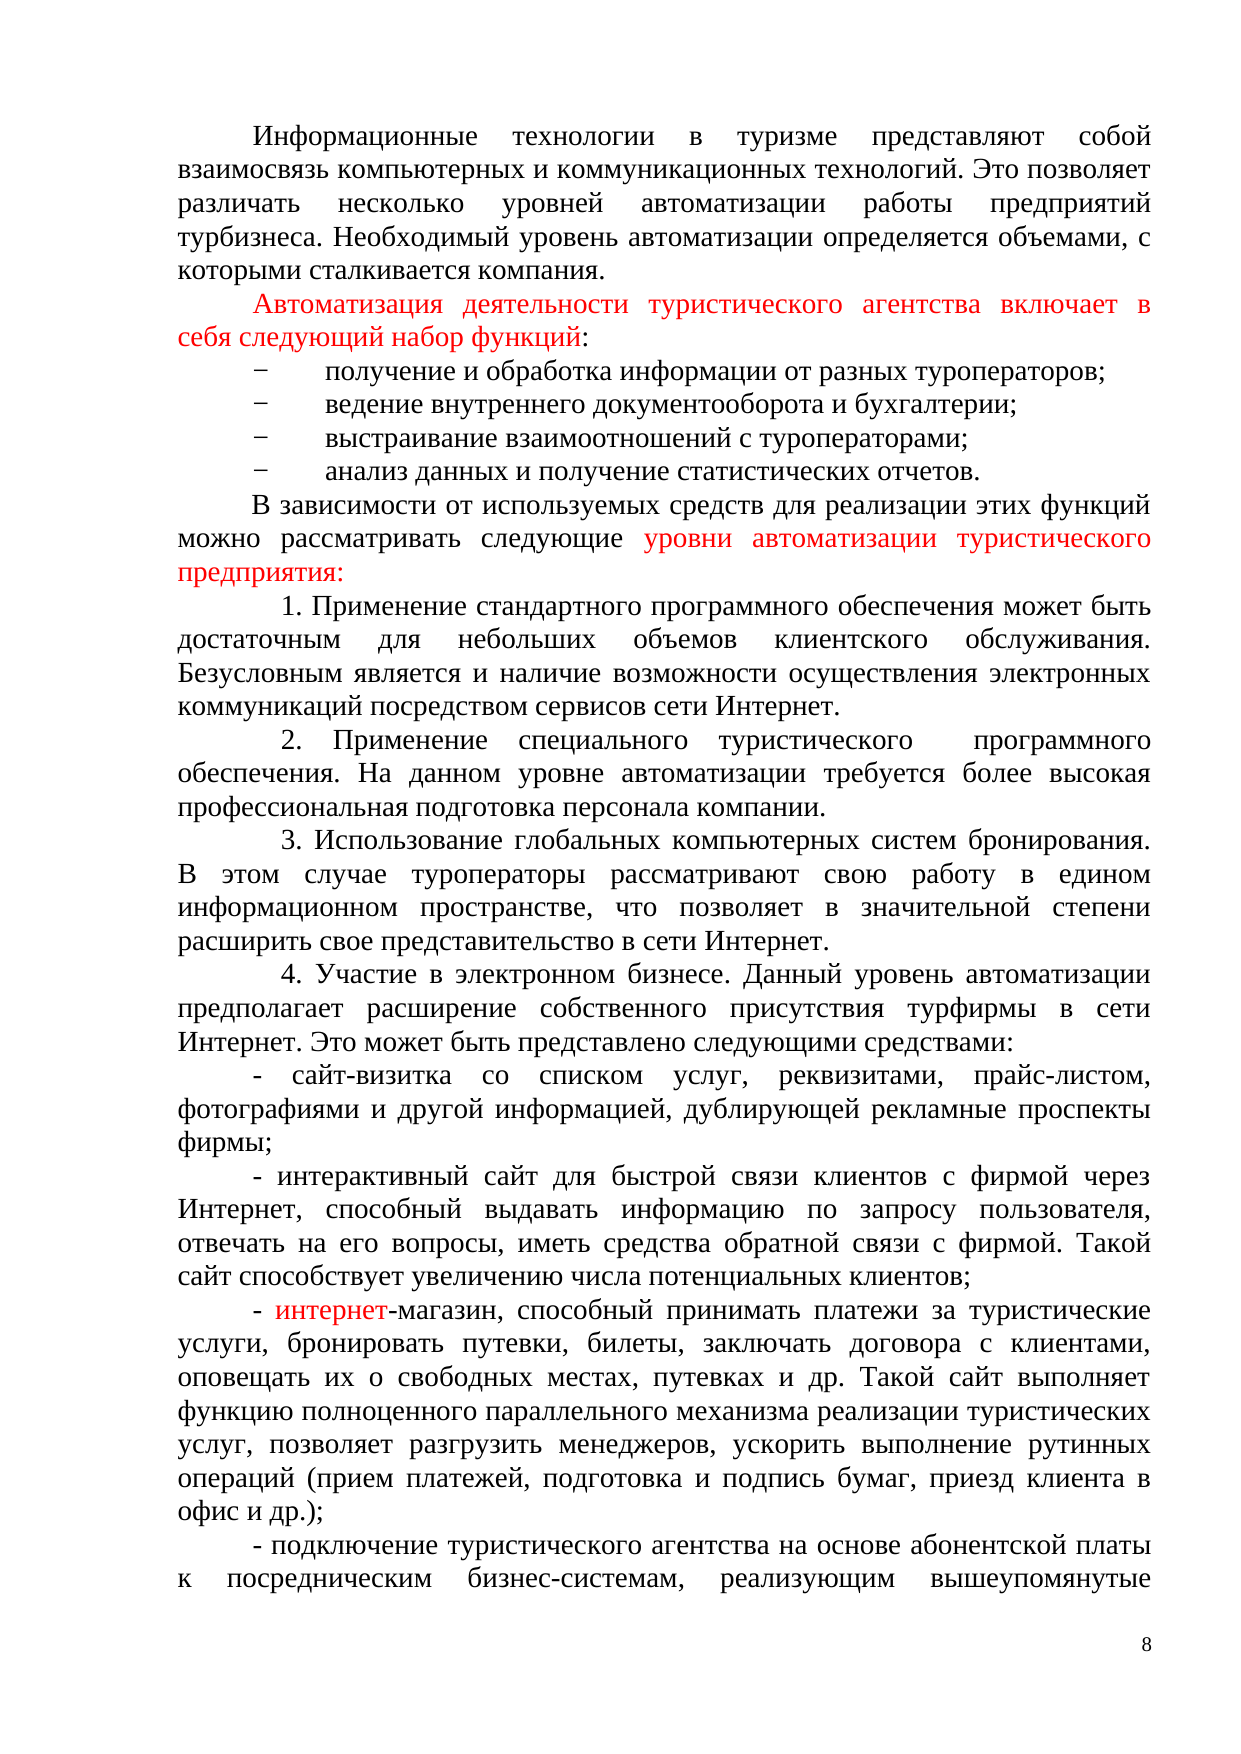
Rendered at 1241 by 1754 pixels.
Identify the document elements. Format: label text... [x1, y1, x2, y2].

text - интерактивный сайт для быстрой связи клиентов с фирмой через Интернет, способный выдавать информацию по запросу пользователя, отвечать на его вопросы, иметь средства обратной связи с фирмой. Такой сайт способствует увеличению числа потенциальных клиентов; [177, 1158, 1152, 1292]
text Автоматизация деятельности туристического агентства включает в себя следующий набор функций: [177, 286, 1152, 353]
text - сайт-визитка со списком услуг, реквизитами, прайс-листом, фотографиями и другой информацией, дублирующей рекламные проспекты фирмы; [177, 1057, 1152, 1158]
list выстраивание взаимоотношений с туроператорами; [168, 420, 1152, 453]
text В зависимости от используемых средств для реализации этих функций можно рассматривать следующие уровни автоматизации туристического предприятия: [177, 487, 1152, 588]
text 2. Применение специального туристического программного обеспечения. На данном уровне автоматизации требуется более высокая профессиональная подготовка персонала компании. [177, 722, 1152, 822]
text 3. Использование глобальных компьютерных систем бронирования. В этом случае туроператоры рассматривают свою работу в едином информационном пространстве, что позволяет в значительной степени расширить свое представительство в сети Интернет. [177, 822, 1152, 957]
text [177, 1527, 1152, 1594]
list анализ данных и получение статистических отчетов. [168, 453, 1152, 487]
text 1. Применение стандартного программного обеспечения может быть достаточным для небольших объемов клиентского обслуживания. Безусловным является и наличие возможности осуществления электронных коммуникаций посредством сервисов сети Интернет. [177, 588, 1152, 722]
list получение и обработка информации от разных туроператоров; [168, 353, 1152, 386]
text - интернет-магазин, способный принимать платежи за туристические услуги, бронировать путевки, билеты, заключать договора с клиентами, оповещать их о свободных местах, путевках и др. Такой сайт выполняет функцию полноценного параллельного механизма реализации туристических услуг, позволяет разгрузить менеджеров, ускорить выполнение рутинных операций (прием платежей, подготовка и подпись бумаг, приезд клиента в офис и др.); [177, 1292, 1152, 1527]
text Информационные технологии в туризме представляют собой взаимосвязь компьютерных и коммуникационных технологий. Это позволяет различать несколько уровней автоматизации работы предприятий турбизнеса. Необходимый уровень автоматизации определяется объемами, с которыми сталкивается компания. [177, 118, 1152, 286]
list ведение внутреннего документооборота и бухгалтерии; [168, 386, 1152, 420]
text 4. Участие в электронном бизнесе. Данный уровень автоматизации предполагает расширение собственного присутствия турфирмы в сети Интернет. Это может быть представлено следующими средствами: [177, 957, 1152, 1057]
